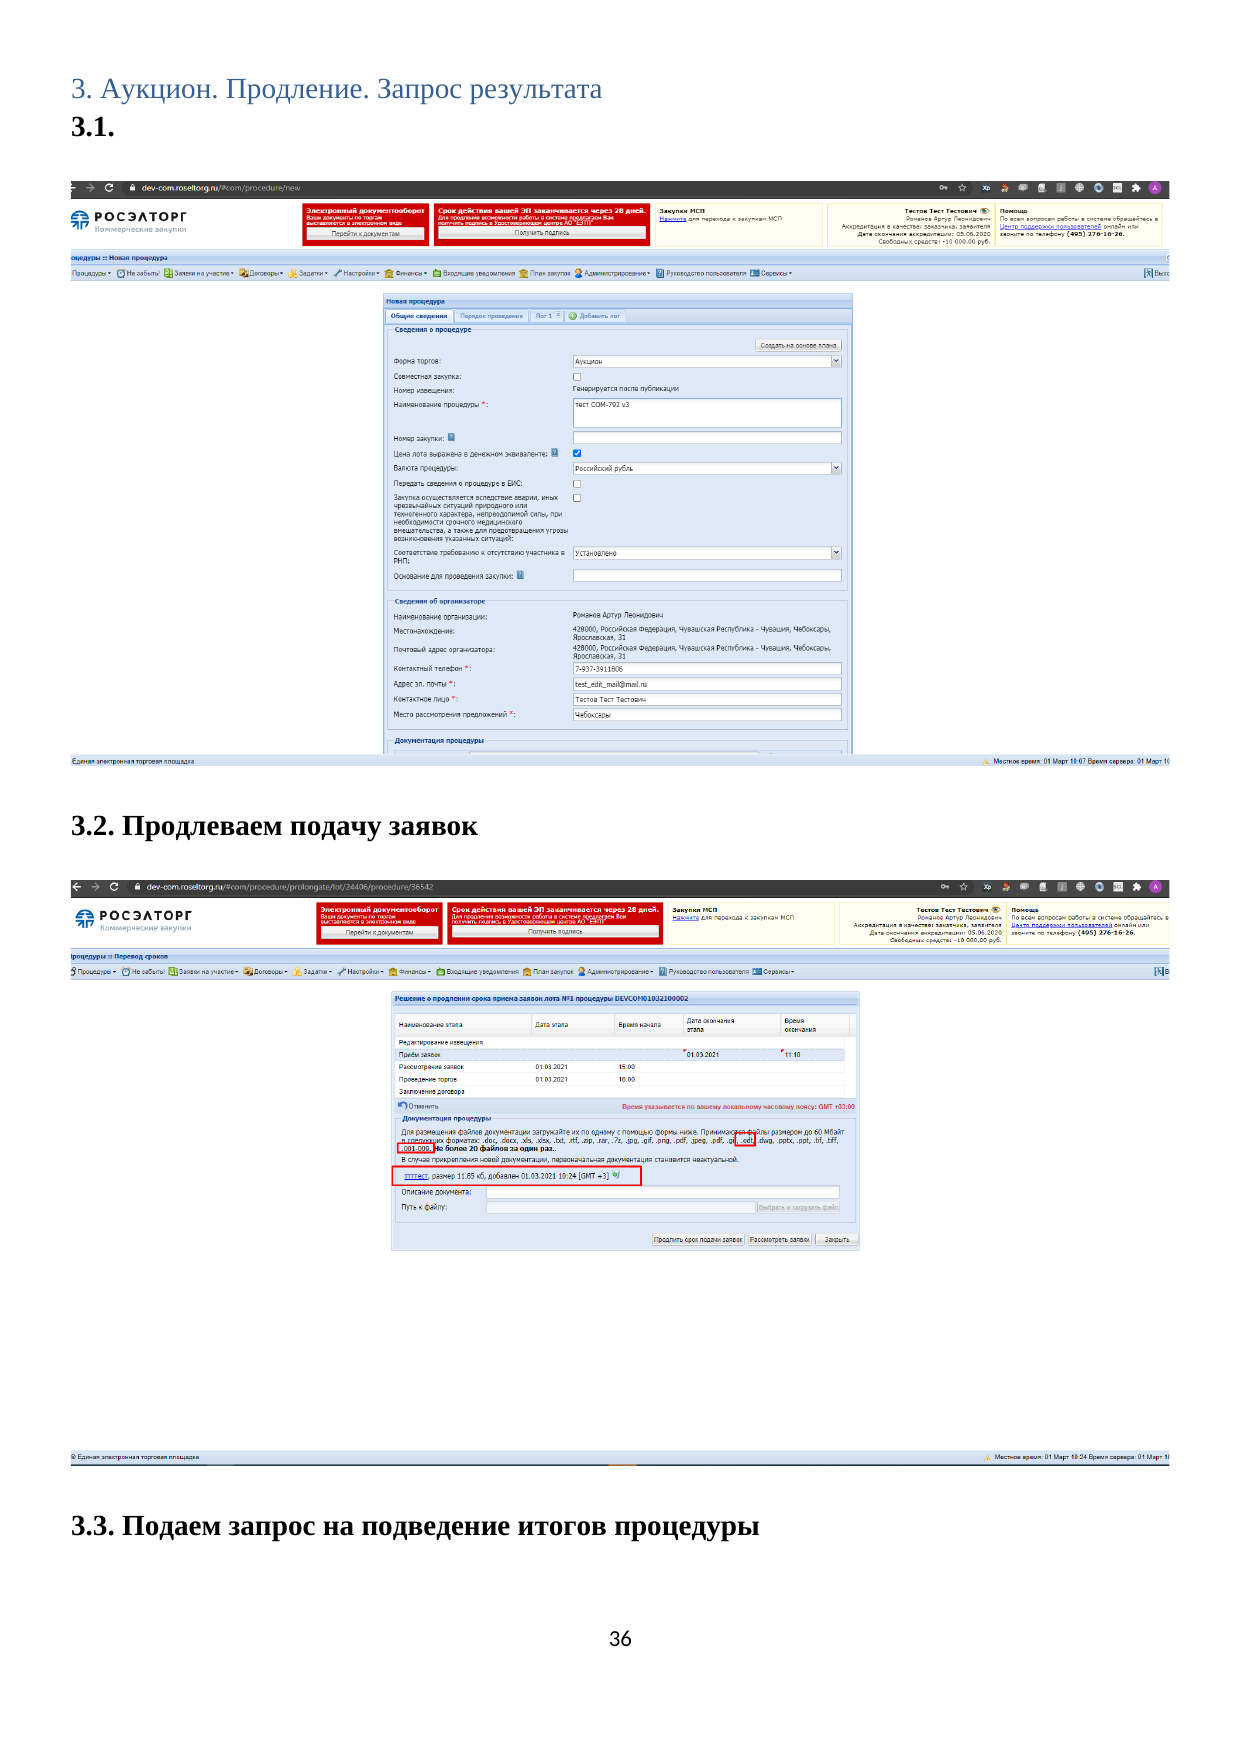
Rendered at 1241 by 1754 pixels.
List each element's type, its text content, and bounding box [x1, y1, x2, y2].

subtitle 3.2. Продлеваем подачу заявок [71, 808, 1169, 842]
subtitle 3.3. Подаем запрос на подведение итогов процедуры [71, 1508, 1169, 1542]
subtitle 3.1. [71, 109, 1169, 143]
picture [70, 880, 1170, 1466]
subtitle 3. Аукцион. Продление. Запрос результата [71, 71, 1169, 104]
picture [70, 181, 1170, 766]
